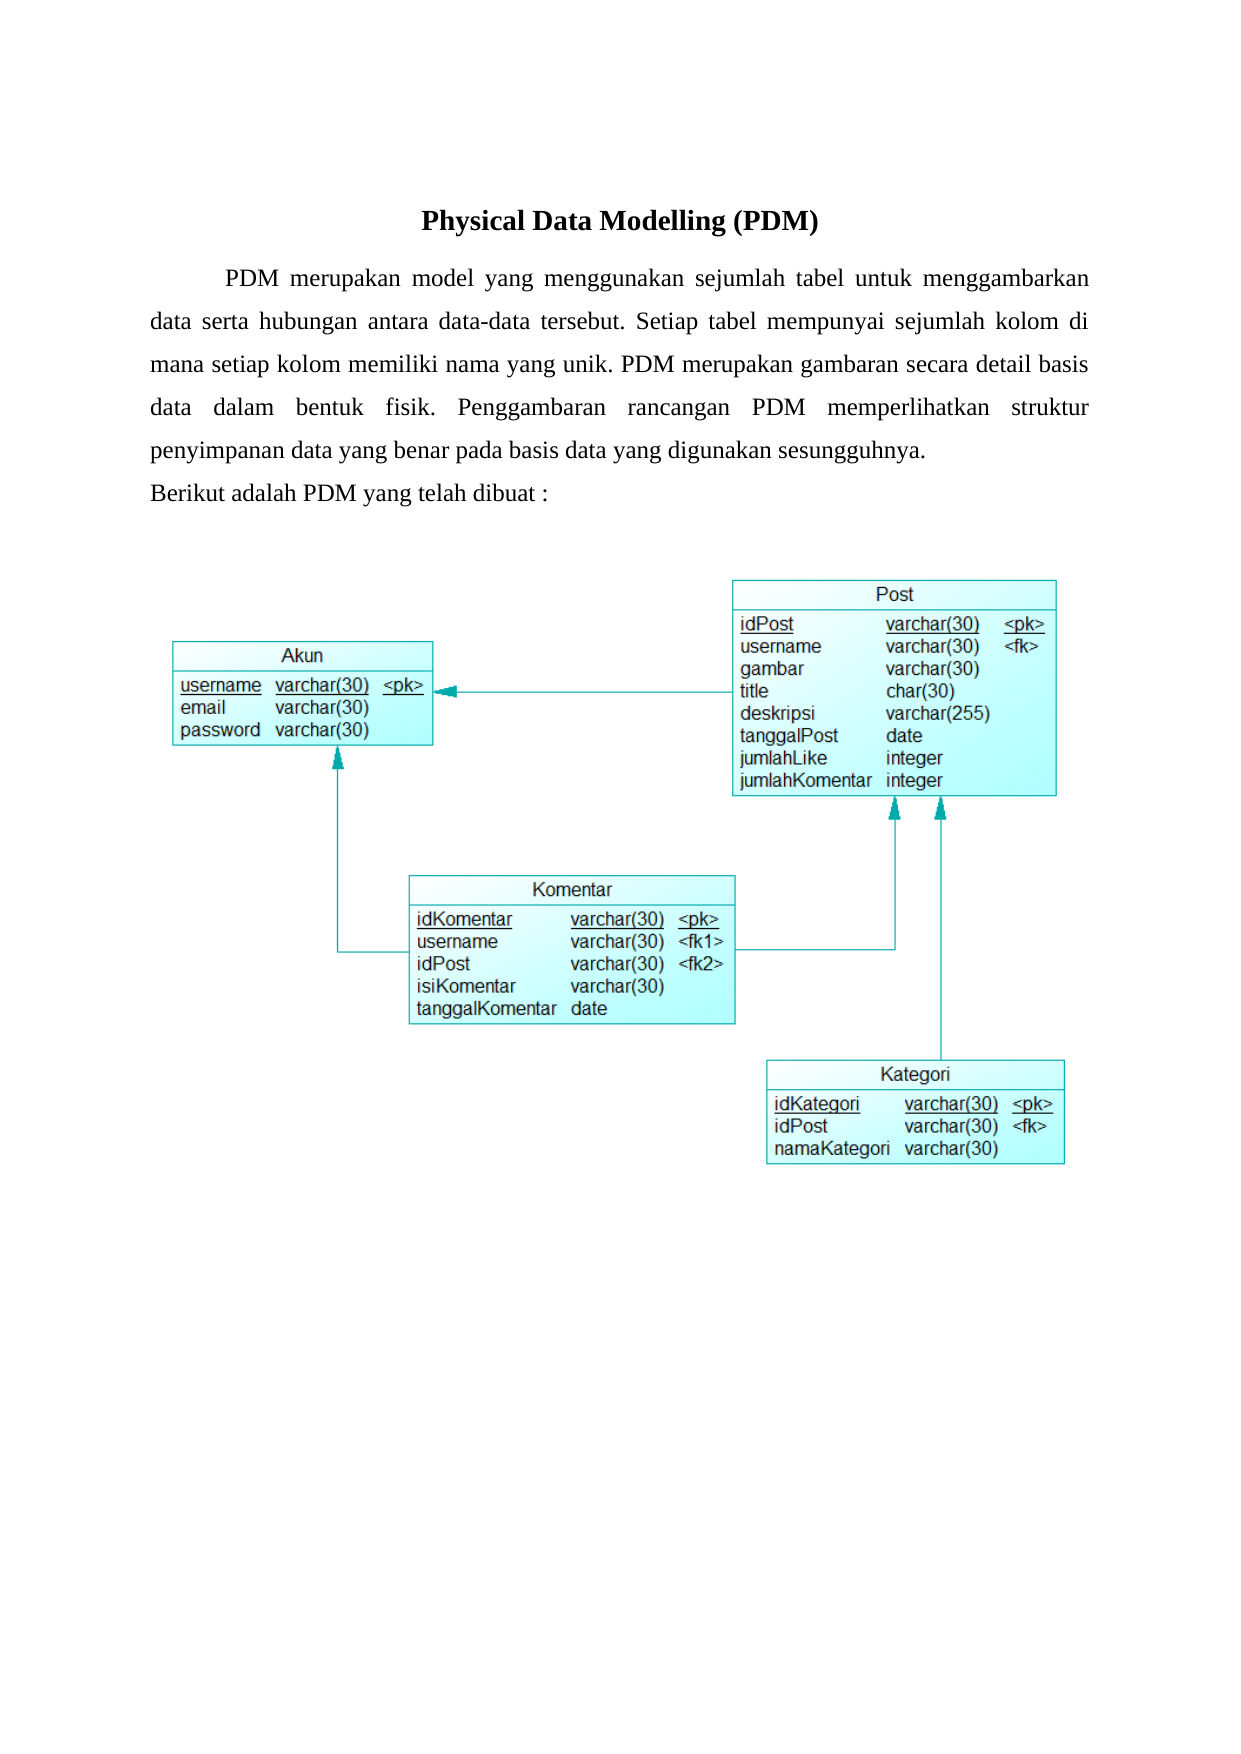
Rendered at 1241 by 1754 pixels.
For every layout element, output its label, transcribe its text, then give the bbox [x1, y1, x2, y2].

text Berikut adalah PDM yang telah dibuat : [150, 478, 1090, 507]
text PDM merupakan model yang menggunakan sejumlah tabel untuk menggambarkan data serta hubungan antara data-data tersebut. Setiap tabel mempunyai sejumlah kolom di mana setiap kolom memiliki nama yang unik. PDM merupakan gambaran secara detail basis data dalam bentuk fisik. Penggambaran rancangan PDM memperlihatkan struktur penyimpanan data yang benar pada basis data yang digunakan sesungguhnya. [150, 263, 1090, 464]
picture [150, 547, 1091, 1215]
text Physical Data Modelling (PDM) [150, 203, 1090, 236]
